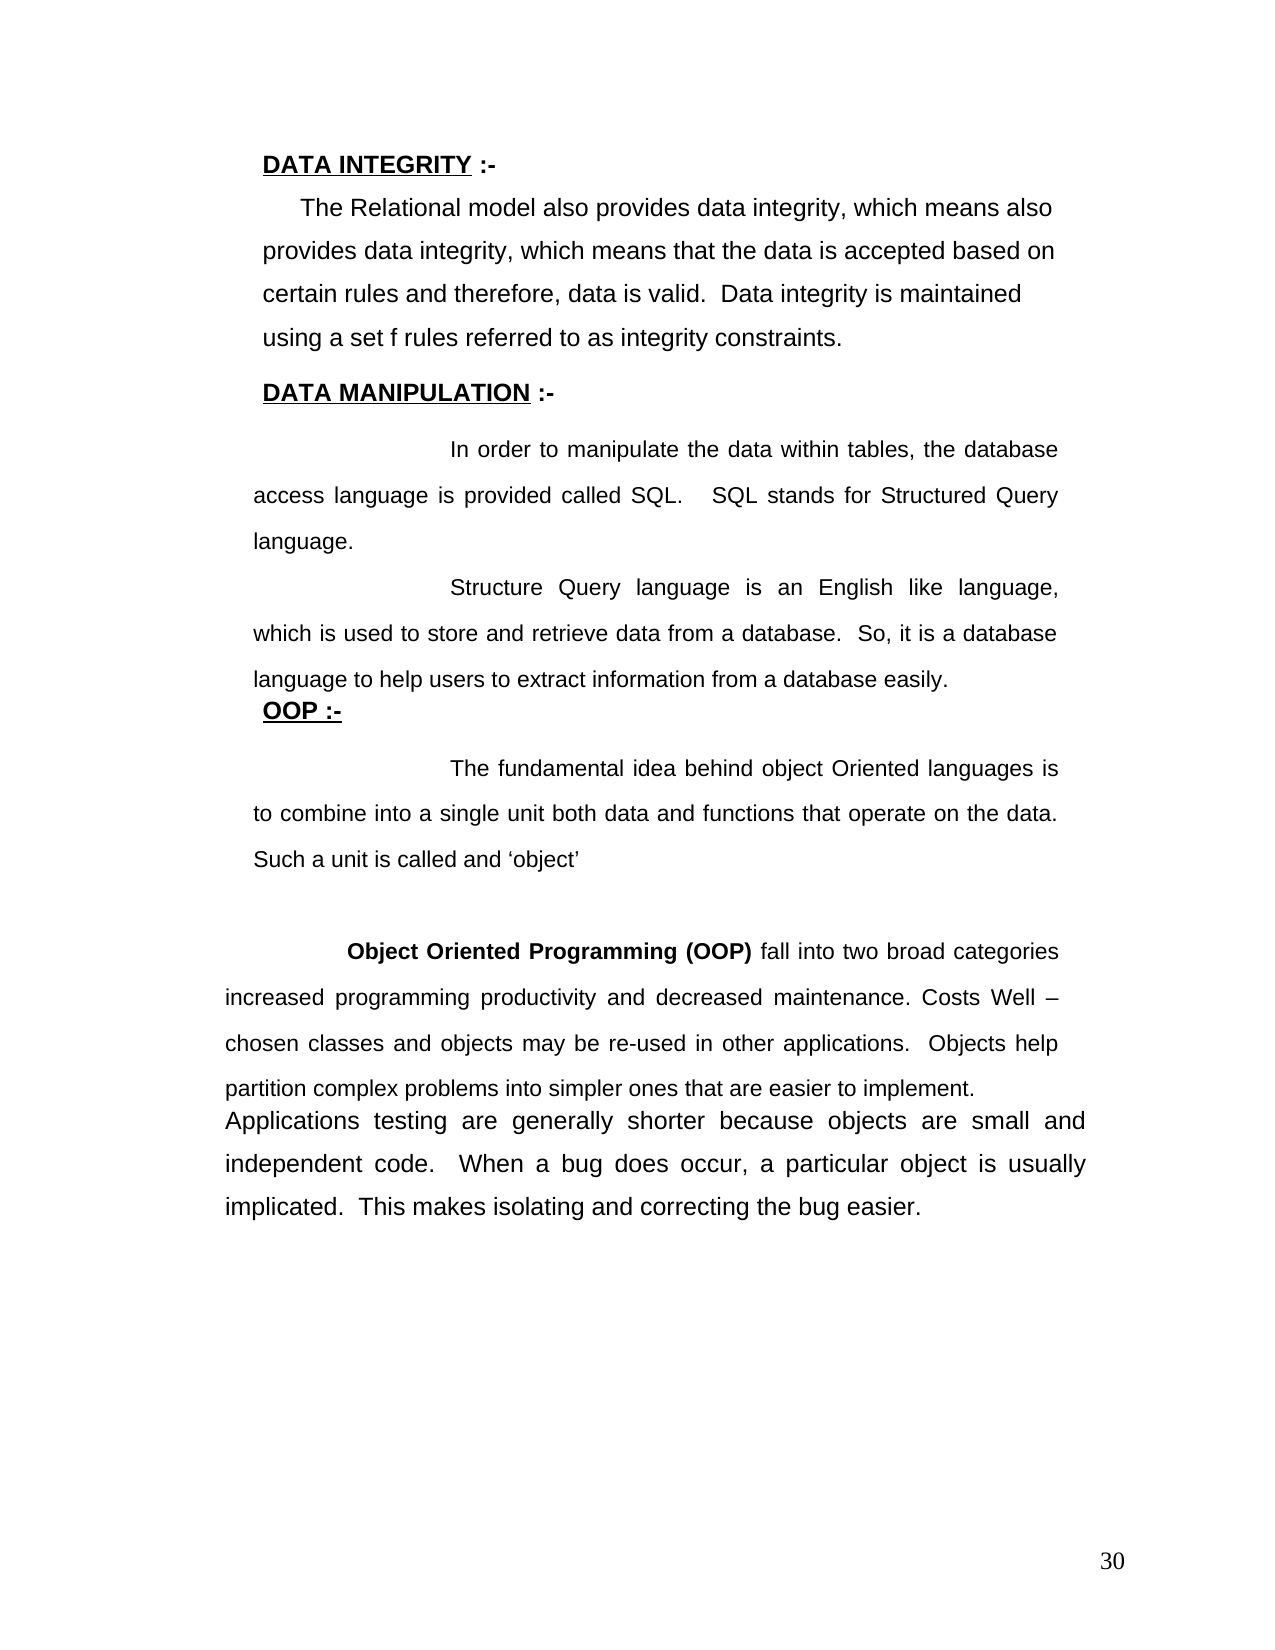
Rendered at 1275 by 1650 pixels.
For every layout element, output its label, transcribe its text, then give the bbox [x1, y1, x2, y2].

text OOP :- [262, 696, 1125, 725]
text In order to manipulate the data within tables, the database access language is provided called SQL. SQL stands for Structured Query language. [253, 421, 1059, 559]
text Structure Query language is an English like language, which is used to store and retrieve data from a database. So, it is a database language to help users to extract information from a database easily. [253, 559, 1059, 696]
text Object Oriented Programming (OOP) fall into two broad categories increased programming productivity and decreased maintenance. Costs Well –chosen classes and objects may be re-used in other applications. Objects help partition complex problems into simpler ones that are easier to implement. [225, 923, 1059, 1106]
text DATA MANIPULATION :- [262, 378, 1125, 407]
text The fundamental idea behind object Oriented languages is to combine into a single unit both data and functions that operate on the data. Such a unit is called and ‘object’ [253, 739, 1059, 877]
text Applications testing are generally shorter because objects are small and independent code. When a bug does occur, a particular object is usually implicated. This makes isolating and correcting the bug easier. [225, 1106, 1087, 1221]
text The Relational model also provides data integrity, which means also provides data integrity, which means that the data is accepted based on certain rules and therefore, data is valid. Data integrity is maintained using a set f rules referred to as integrity constraints. [262, 193, 1087, 351]
text DATA INTEGRITY :- [262, 150, 1125, 179]
